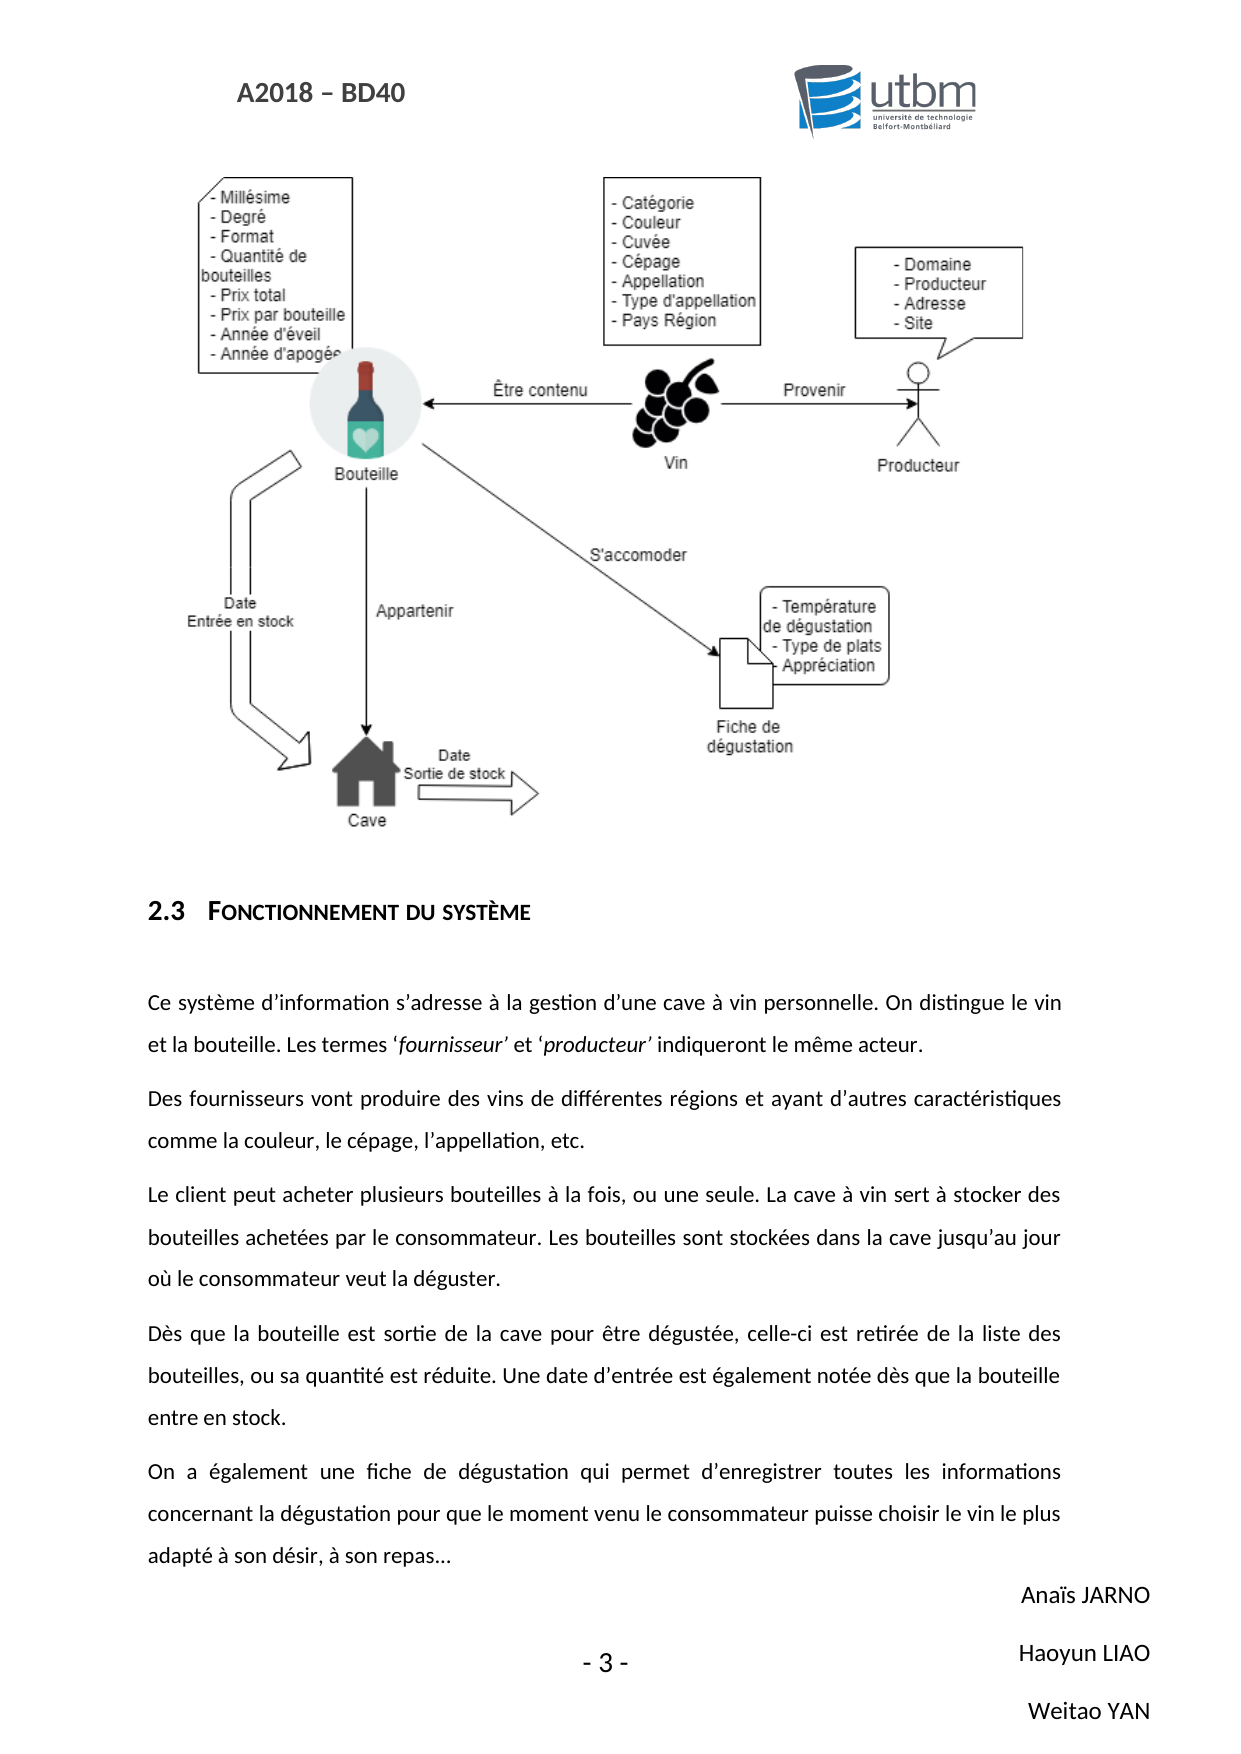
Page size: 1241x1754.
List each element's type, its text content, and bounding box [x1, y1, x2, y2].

text Des fournisseurs vont produire des vins de différentes régions et ayant d’autres caractéristiques comme la couleur, le cépage, l’appellation, etc. [148, 1084, 1063, 1154]
text Dès que la bouteille est sortie de la cave pour être dégustée, celle-ci est retirée de la liste des bouteilles, ou sa quantité est réduite. Une date d’entrée est également notée dès que la bouteille entre en stock. [148, 1319, 1063, 1431]
subtitle Fonctionnement du système [148, 892, 1063, 928]
text Le client peut acheter plusieurs bouteilles à la fois, ou une seule. La cave à vin sert à stocker des bouteilles achetées par le consommateur. Les bouteilles sont stockées dans la cave jusqu’au jour où le consommateur veut la déguster. [148, 1181, 1063, 1293]
text On a également une fiche de dégustation qui permet d’enregistrer toutes les informations concernant la dégustation pour que le moment venu le consommateur puisse choisir le vin le plus adapté à son désir, à son repas... [148, 1457, 1063, 1569]
picture [187, 177, 1024, 835]
picture [794, 65, 976, 140]
text Ce système d’information s’adresse à la gestion d’une cave à vin personnelle. On distingue le vin et la bouteille. Les termes ‘fournisseur’ et ‘producteur’ indiqueront le même acteur. [148, 988, 1063, 1058]
